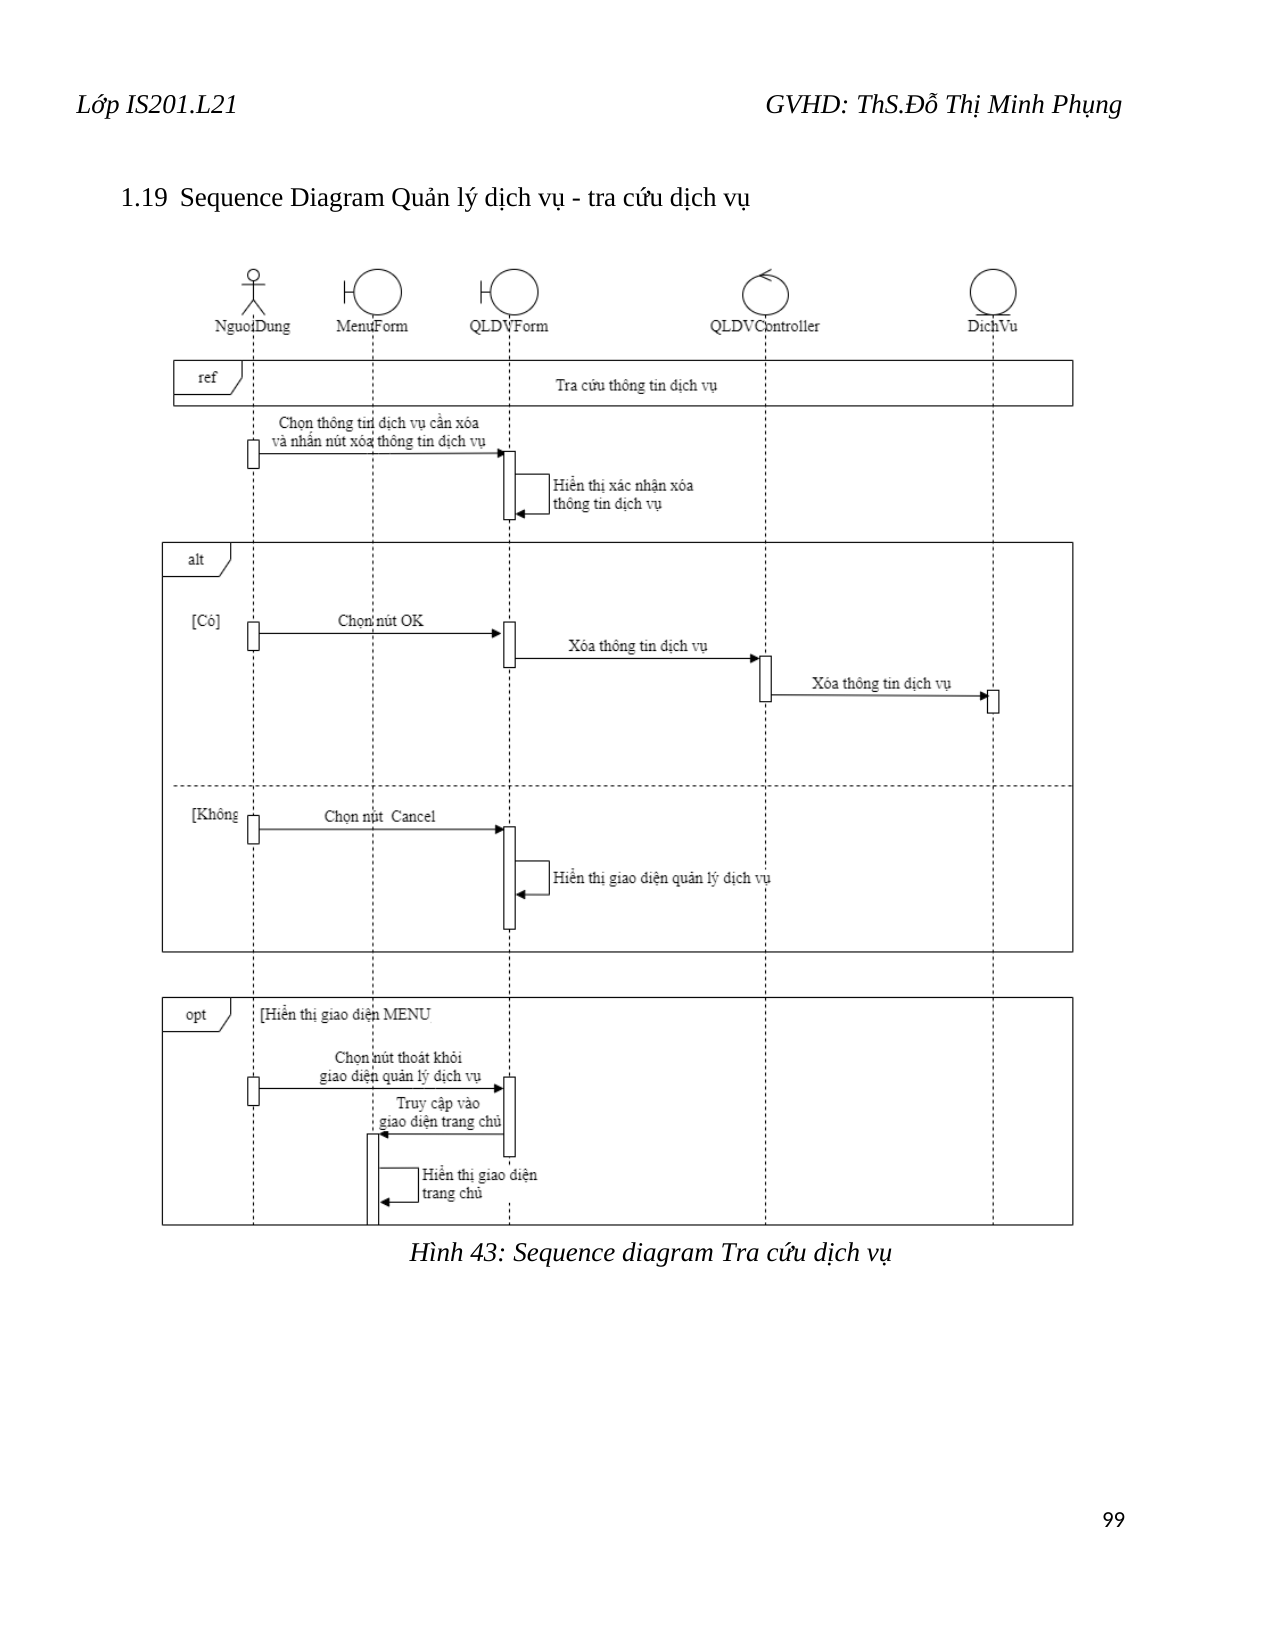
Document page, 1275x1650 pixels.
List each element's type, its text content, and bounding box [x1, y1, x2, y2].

list Sequence Diagram Quản lý dịch vụ - tra cứu dịch vụ [120, 181, 1125, 212]
text Hình 43: Sequence diagram Tra cứu dịch vụ [179, 1236, 1125, 1267]
picture [105, 212, 1086, 1237]
